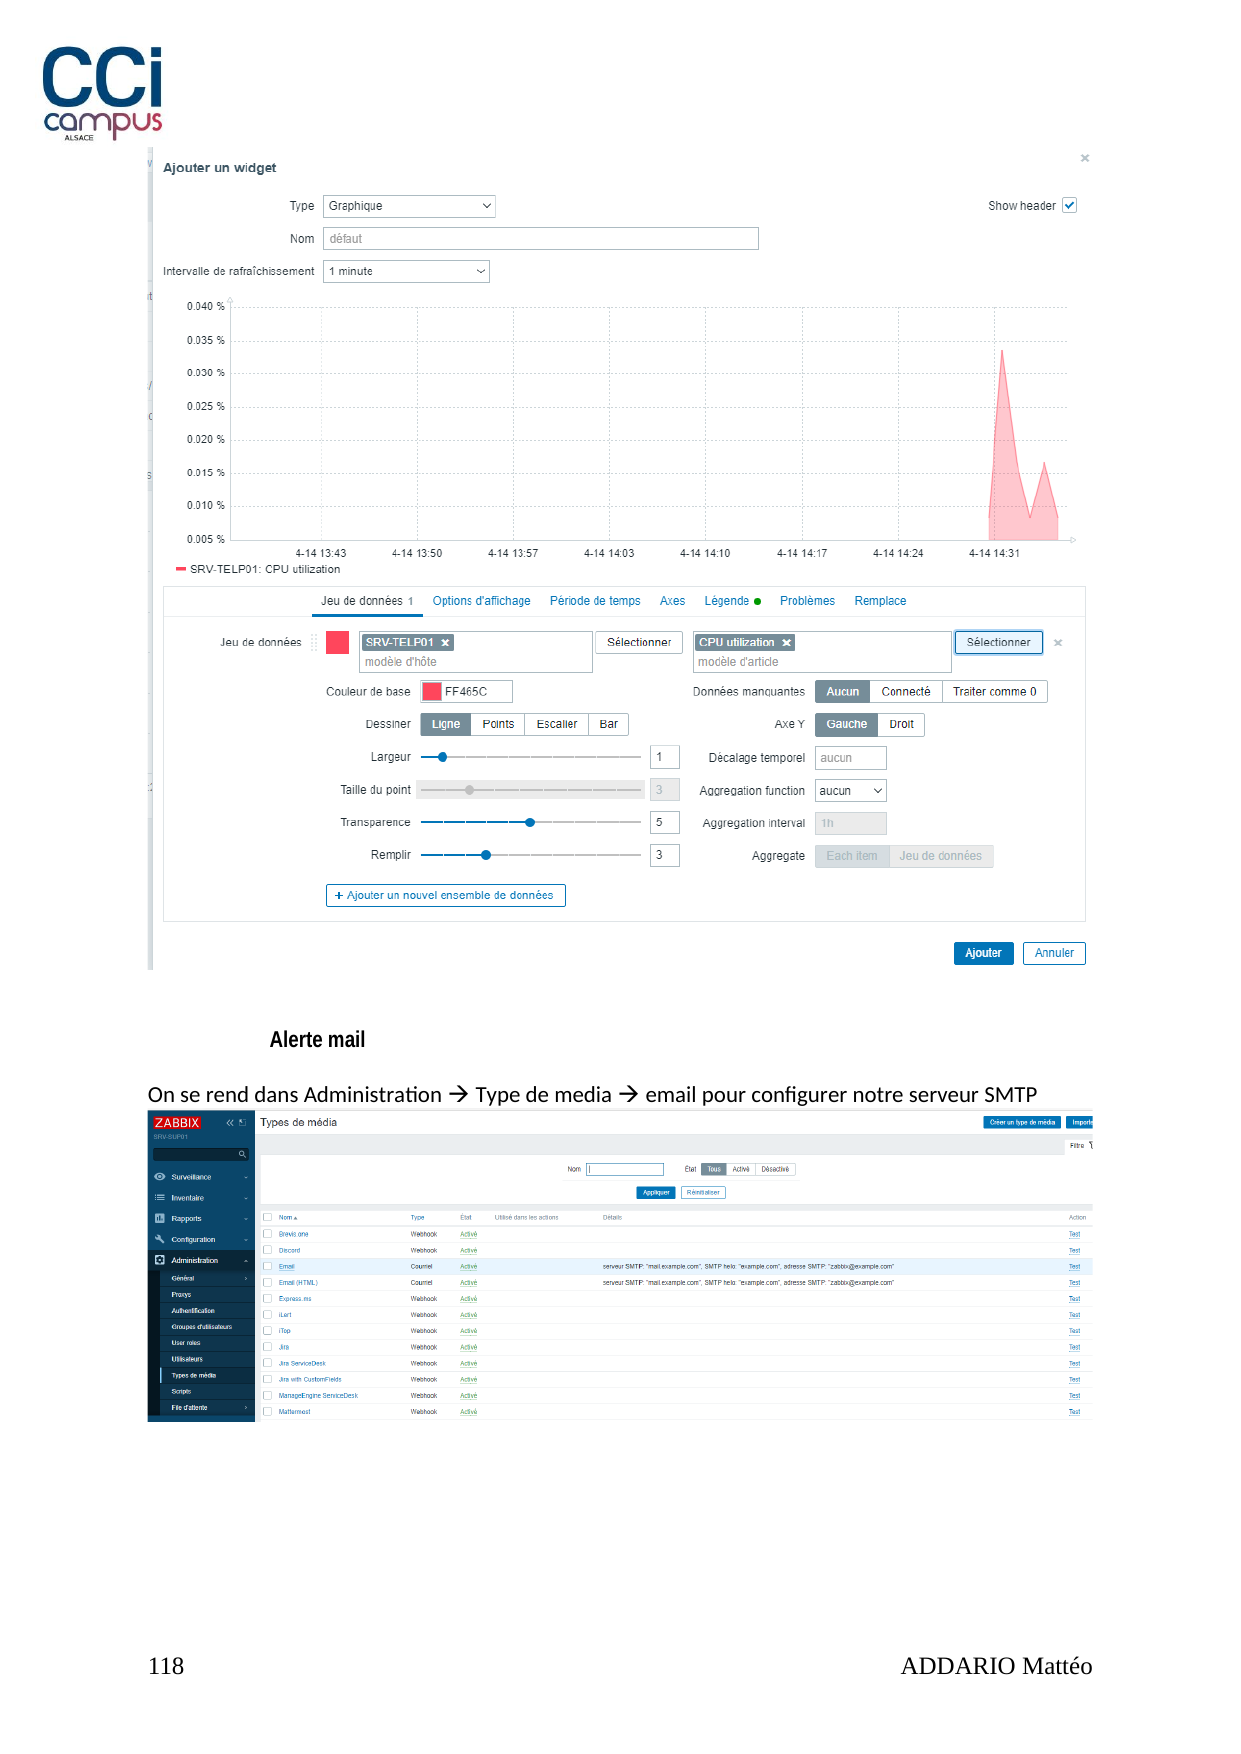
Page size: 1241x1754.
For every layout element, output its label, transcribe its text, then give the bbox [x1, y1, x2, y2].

text On se rend dans Administration Type de media email pour configurer notre serveur SMTP [148, 1080, 1093, 1108]
picture [35, 26, 1093, 970]
subtitle Alerte mail [269, 1026, 1093, 1052]
picture [147, 1108, 1093, 1422]
